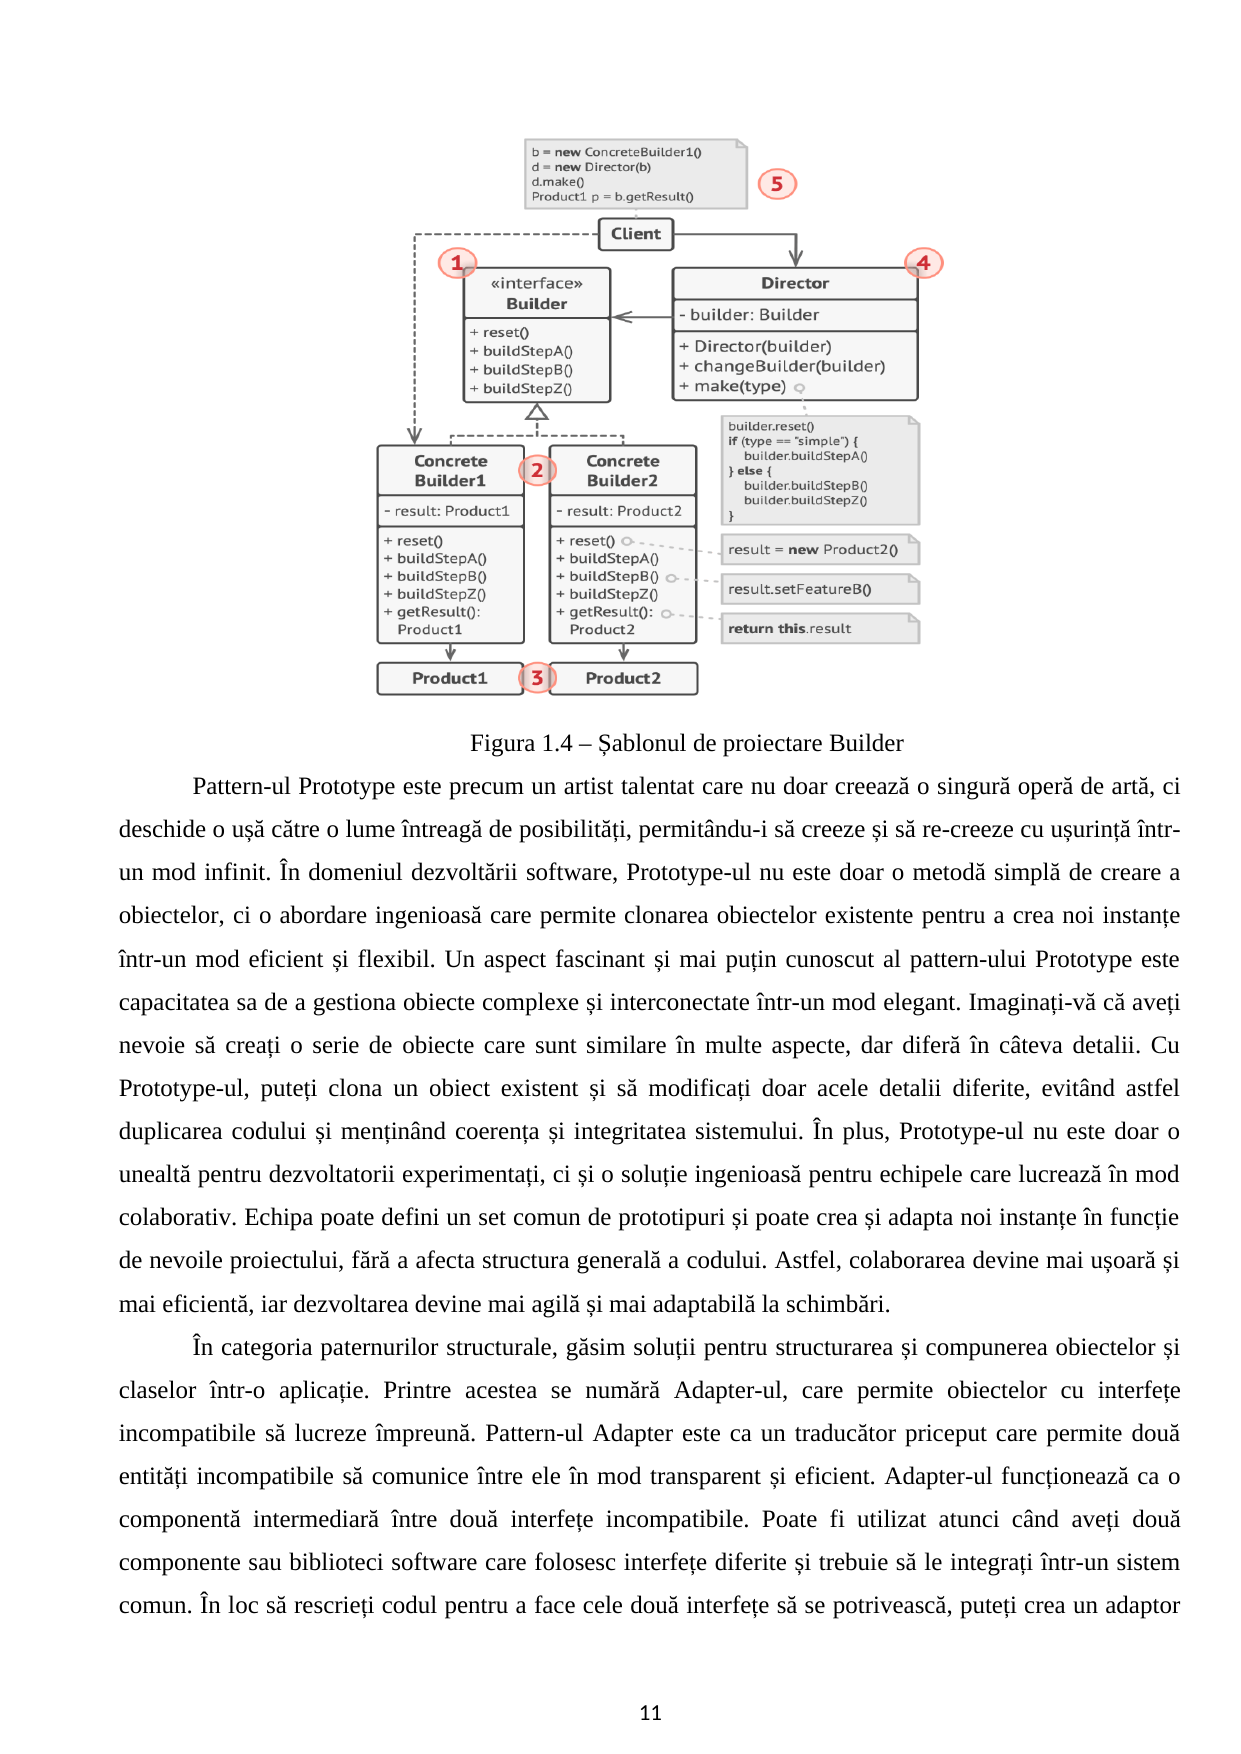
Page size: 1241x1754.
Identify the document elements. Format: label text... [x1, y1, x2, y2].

picture [301, 118, 999, 714]
text Figura 1.4 – Șablonul de proiectare Builder [118, 728, 1182, 757]
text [118, 1332, 1182, 1619]
text Pattern-ul Prototype este precum un artist talentat care nu doar creează o singură operă de artă, ci deschide o ușă către o lume întreagă de posibilități, permitându-i să creeze și să re-creeze cu ușurință într-un mod infinit. În domeniul dezvoltării software, Prototype-ul nu este doar o metodă simplă de creare a obiectelor, ci o abordare ingenioasă care permite clonarea obiectelor existente pentru a crea noi instanțe într-un mod eficient și flexibil. Un aspect fascinant și mai puțin cunoscut al pattern-ului Prototype este capacitatea sa de a gestiona obiecte complexe și interconectate într-un mod elegant. Imaginați-vă că aveți nevoie să creați o serie de obiecte care sunt similare în multe aspecte, dar diferă în câteva detalii. Cu Prototype-ul, puteți clona un obiect existent și să modificați doar acele detalii diferite, evitând astfel duplicarea codului și menținând coerența și integritatea sistemului. În plus, Prototype-ul nu este doar o unealtă pentru dezvoltatorii experimentați, ci și o soluție ingenioasă pentru echipele care lucrează în mod colaborativ. Echipa poate defini un set comun de prototipuri și poate crea și adapta noi instanțe în funcție de nevoile proiectului, fără a afecta structura generală a codului. Astfel, colaborarea devine mai ușoară și mai eficientă, iar dezvoltarea devine mai agilă și mai adaptabilă la schimbări. [118, 771, 1182, 1317]
